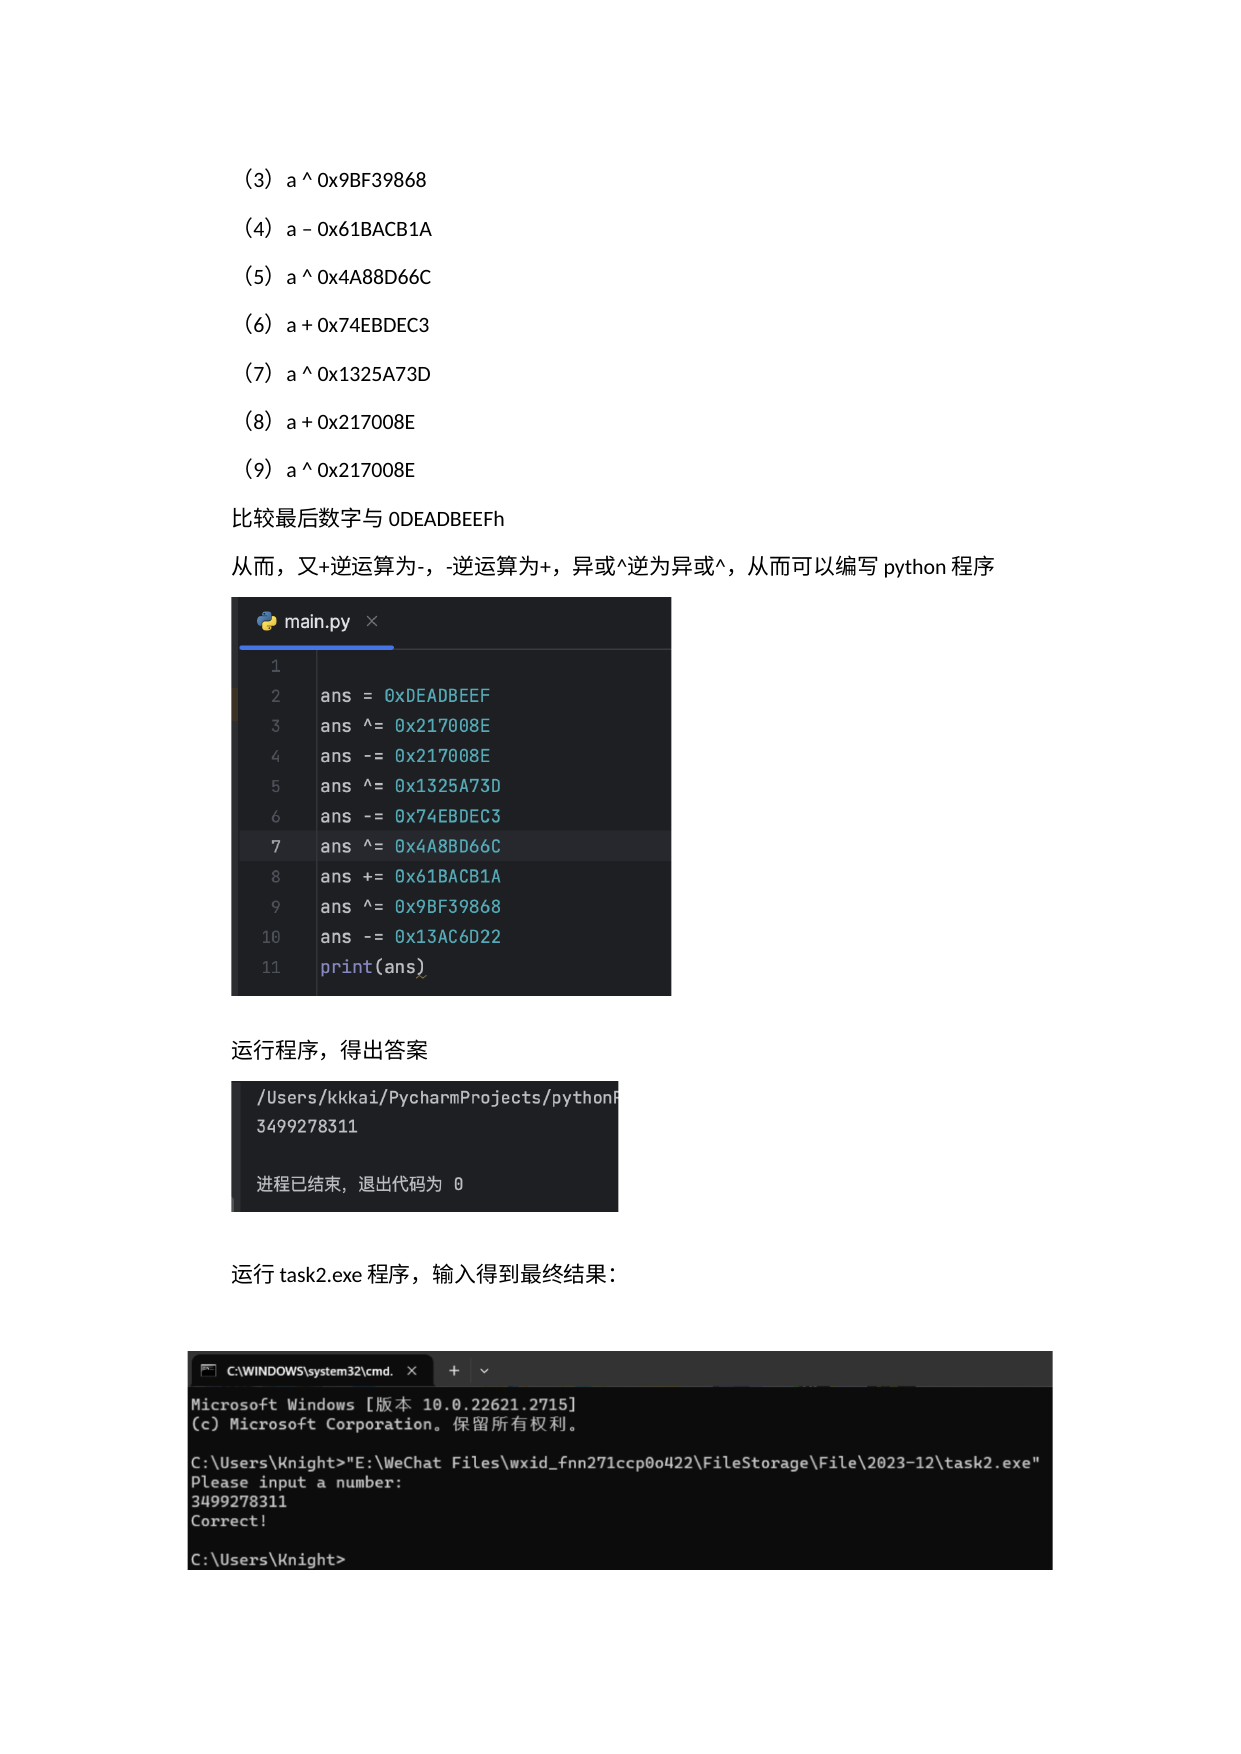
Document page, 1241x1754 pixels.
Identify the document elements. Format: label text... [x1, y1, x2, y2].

picture [231, 1081, 619, 1212]
text （7）a ^ 0x1325A73D [187, 355, 1053, 388]
text （6）a + 0x74EBDEC3 [187, 307, 1053, 339]
picture [187, 1351, 1053, 1570]
text 运行task2.exe程序，输入得到最终结果： [187, 1257, 1053, 1289]
text （8）a + 0x217008E [187, 404, 1053, 436]
text （3）a ^ 0x9BF39868 [187, 162, 1053, 194]
picture [231, 597, 672, 996]
text 比较最后数字与0DEADBEEFh [187, 500, 1053, 533]
text （9）a ^ 0x217008E [187, 452, 1053, 484]
text （4）a – 0x61BACB1A [187, 210, 1053, 243]
text 从而，又+逆运算为-，-逆运算为+，异或^逆为异或^，从而可以编写python程序 [187, 549, 1053, 581]
text （5）a ^ 0x4A88D66C [187, 259, 1053, 291]
text 运行程序，得出答案 [187, 1033, 1053, 1065]
